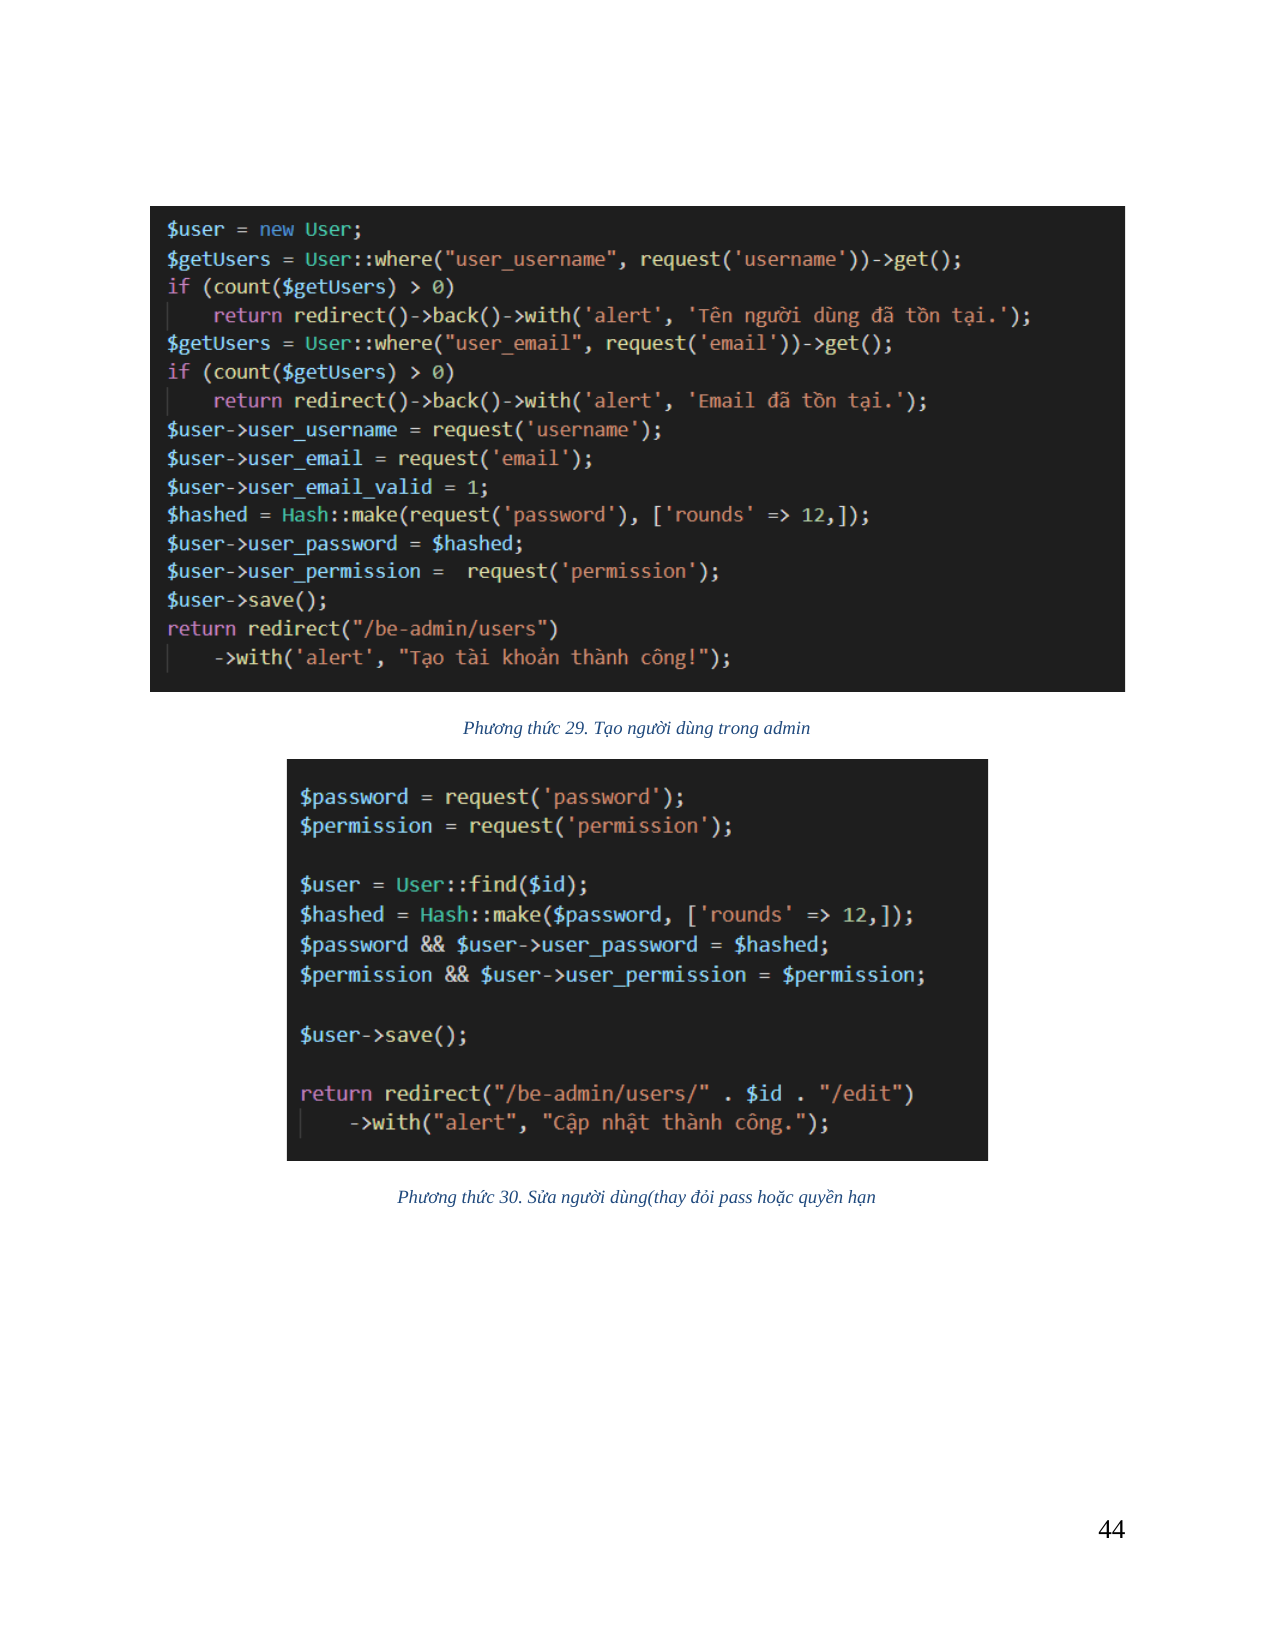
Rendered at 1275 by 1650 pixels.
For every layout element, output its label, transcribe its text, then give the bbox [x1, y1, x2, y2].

picture [150, 206, 1125, 692]
text Phương thức 29. Tạo người dùng trong admin [150, 717, 1125, 739]
picture [286, 759, 989, 1161]
text Phương thức 30. Sửa người dùng(thay đỏi pass hoặc quyền hạn [150, 1186, 1125, 1208]
